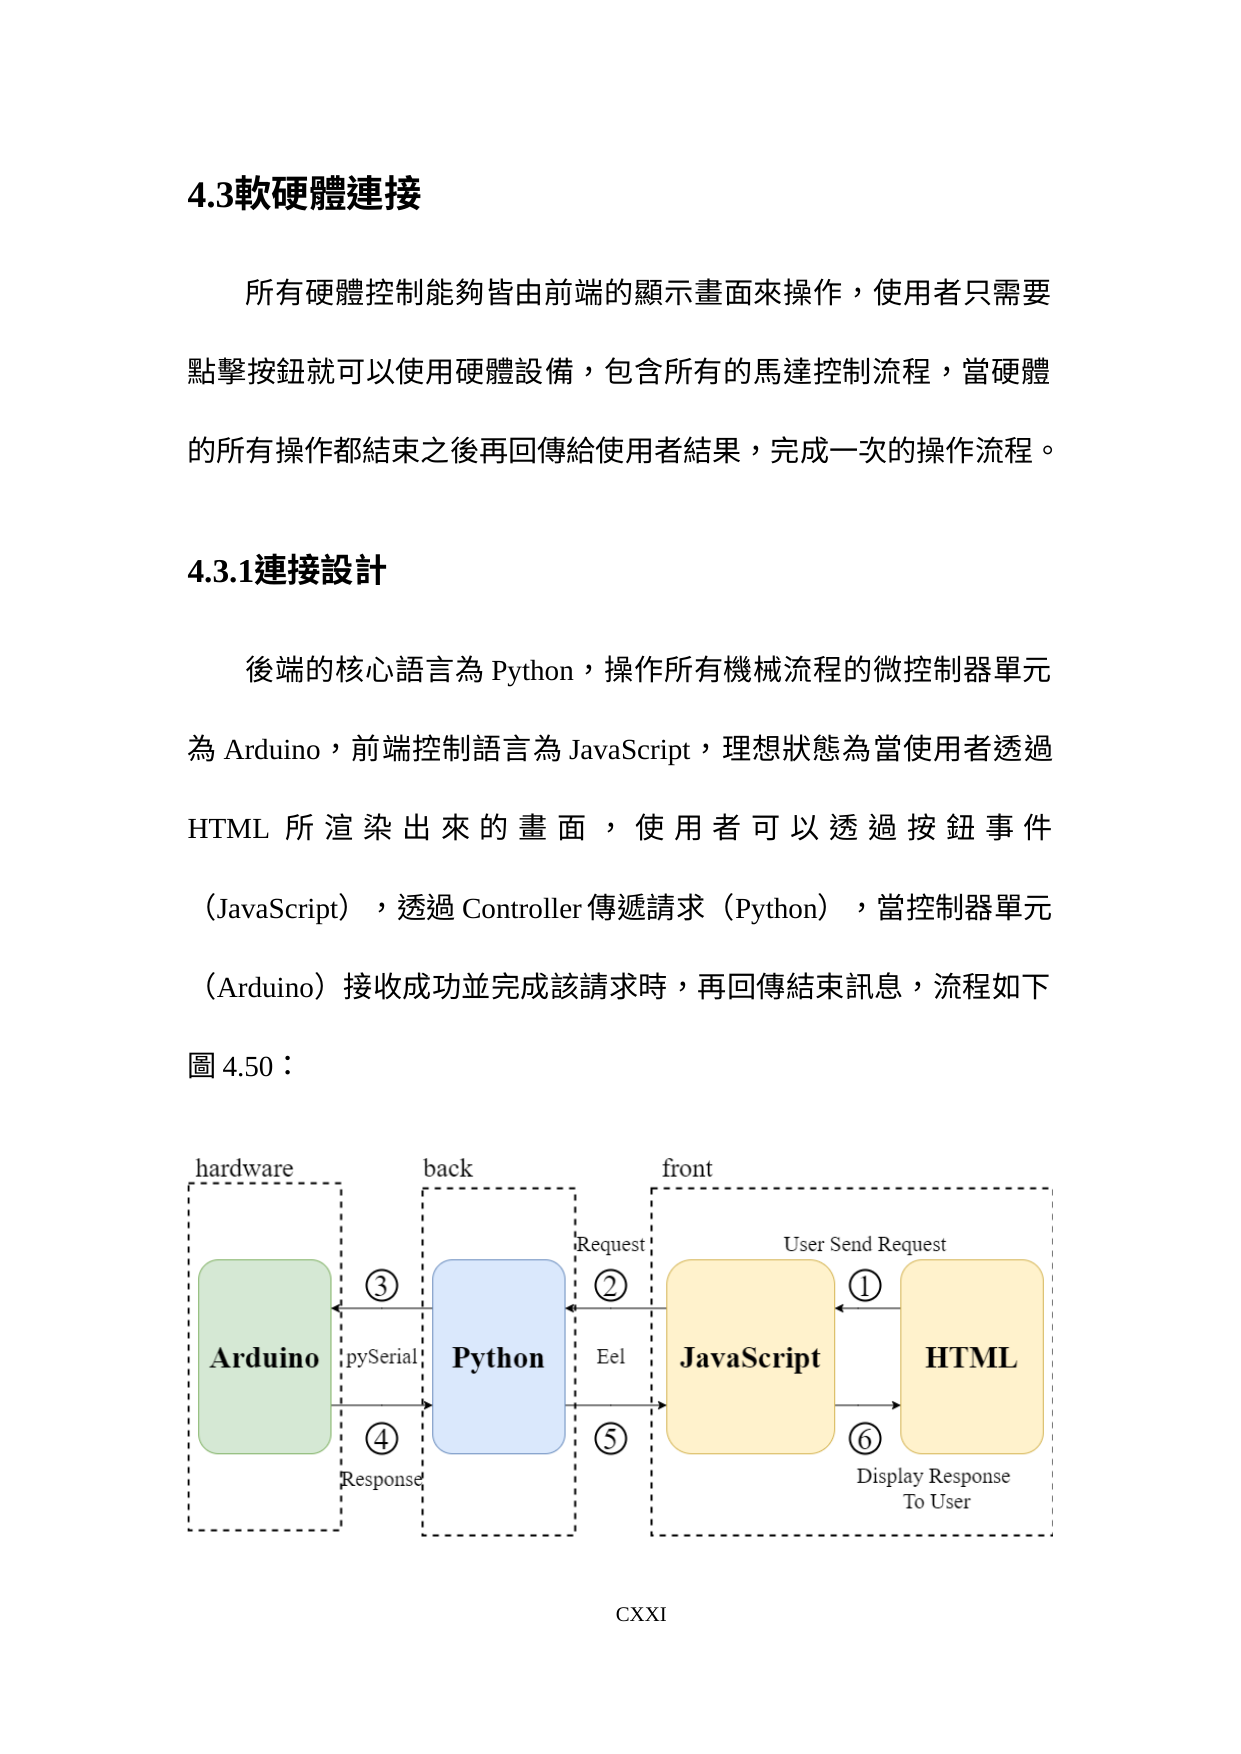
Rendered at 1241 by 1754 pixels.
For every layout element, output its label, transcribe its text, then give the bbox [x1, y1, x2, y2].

subtitle 軟硬體連接 [187, 151, 1053, 231]
text 所有硬體控制能夠皆由前端的顯示畫面來操作，使用者只需要點擊按鈕就可以使用硬體設備，包含所有的馬達控制流程，當硬體的所有操作都結束之後再回傳給使用者結果，完成一次的操作流程。 [187, 251, 1053, 489]
subtitle 連接設計 [187, 528, 1053, 608]
picture [187, 1147, 1053, 1537]
text 後端的核心語言為Python，操作所有機械流程的微控制器單元為Arduino，前端控制語言為JavaScript，理想狀態為當使用者透過HTML所渲染出來的畫面，使用者可以透過按鈕事件（JavaScript），透過Controller傳遞請求（Python），當控制器單元（Arduino）接收成功並完成該請求時，再回傳結束訊息，流程如下圖4.50： [187, 628, 1053, 1104]
